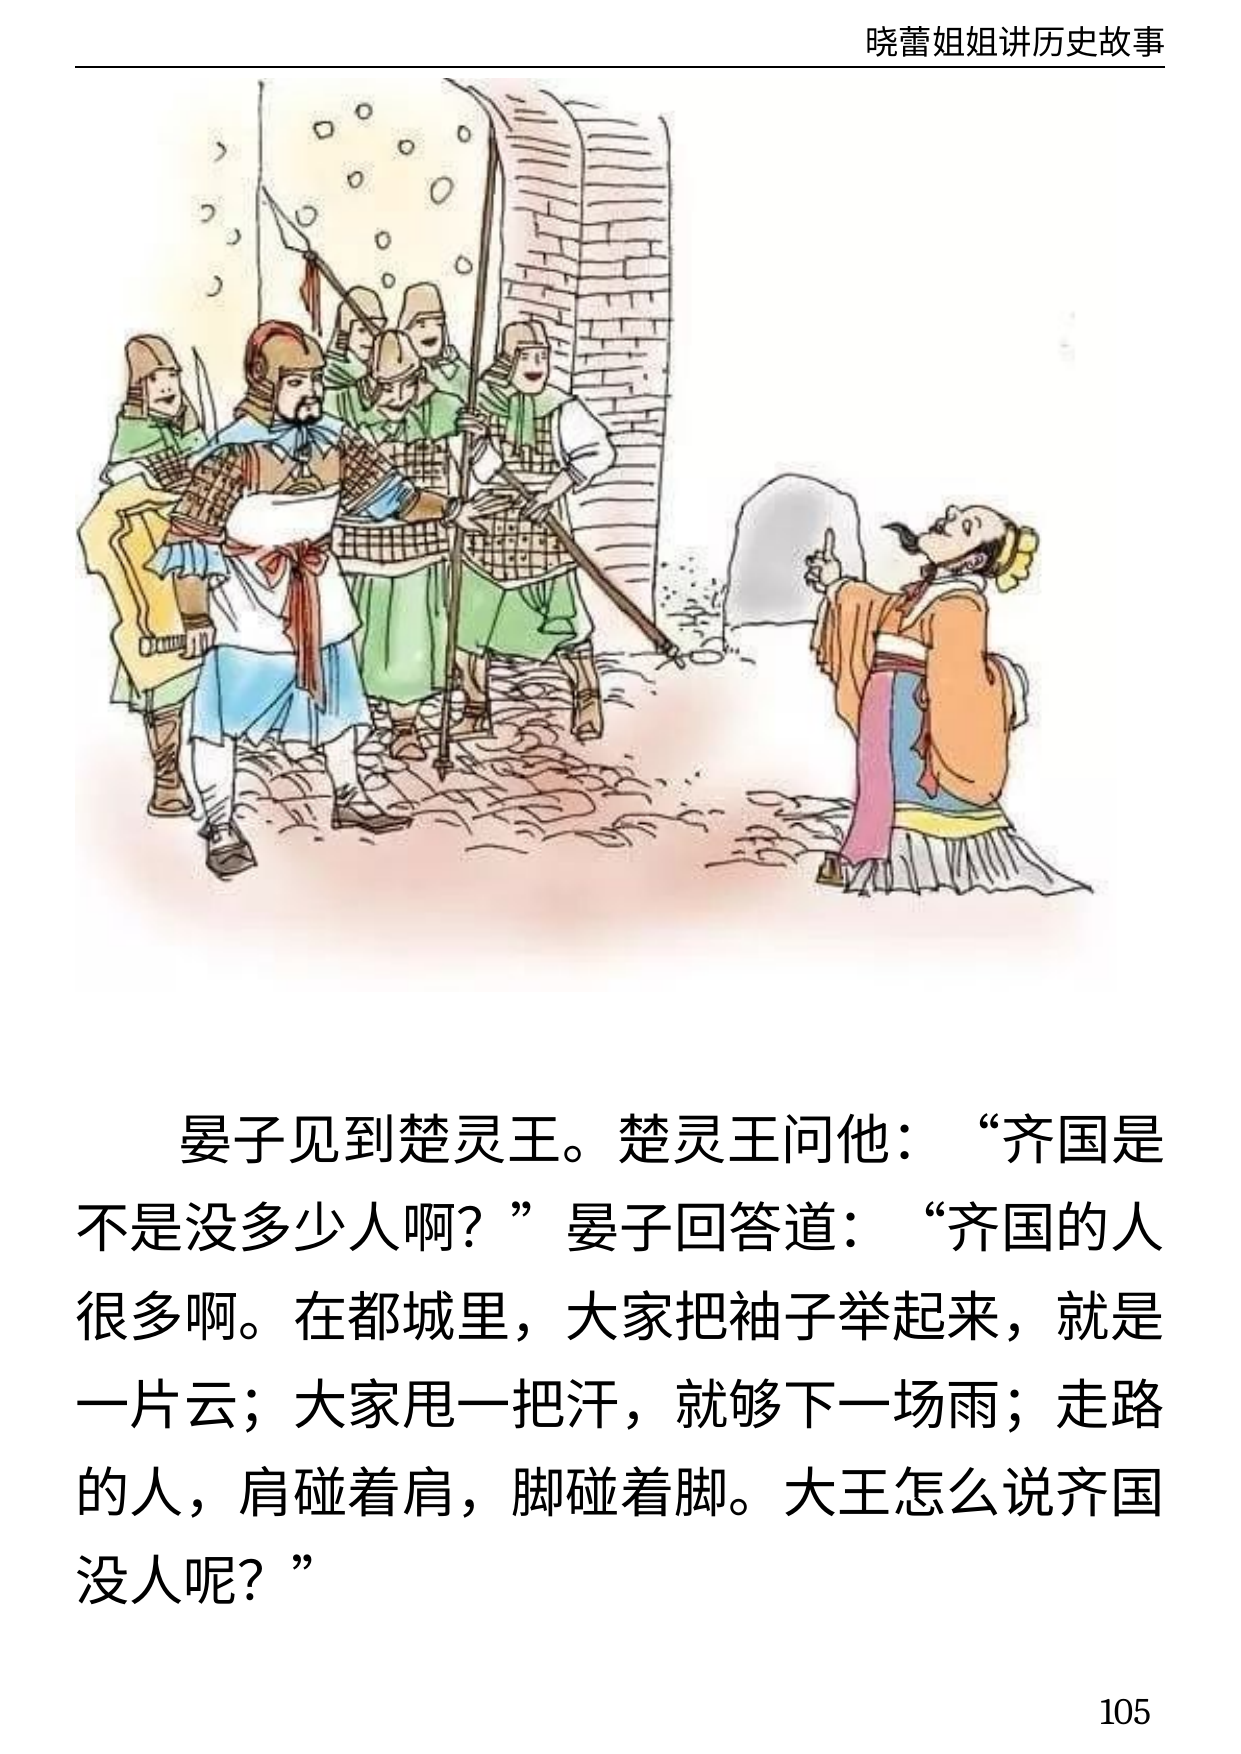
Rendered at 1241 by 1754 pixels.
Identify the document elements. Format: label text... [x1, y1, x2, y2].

picture [75, 78, 1117, 992]
text 晏子见到楚灵王。楚灵王问他：“齐国是不是没多少人啊？”晏子回答道：“齐国的人很多啊。在都城里，大家把袖子举起来，就是一片云；大家甩一把汗，就够下一场雨；走路的人，肩碰着肩，脚碰着脚。大王怎么说齐国没人呢？” [75, 1092, 1165, 1621]
